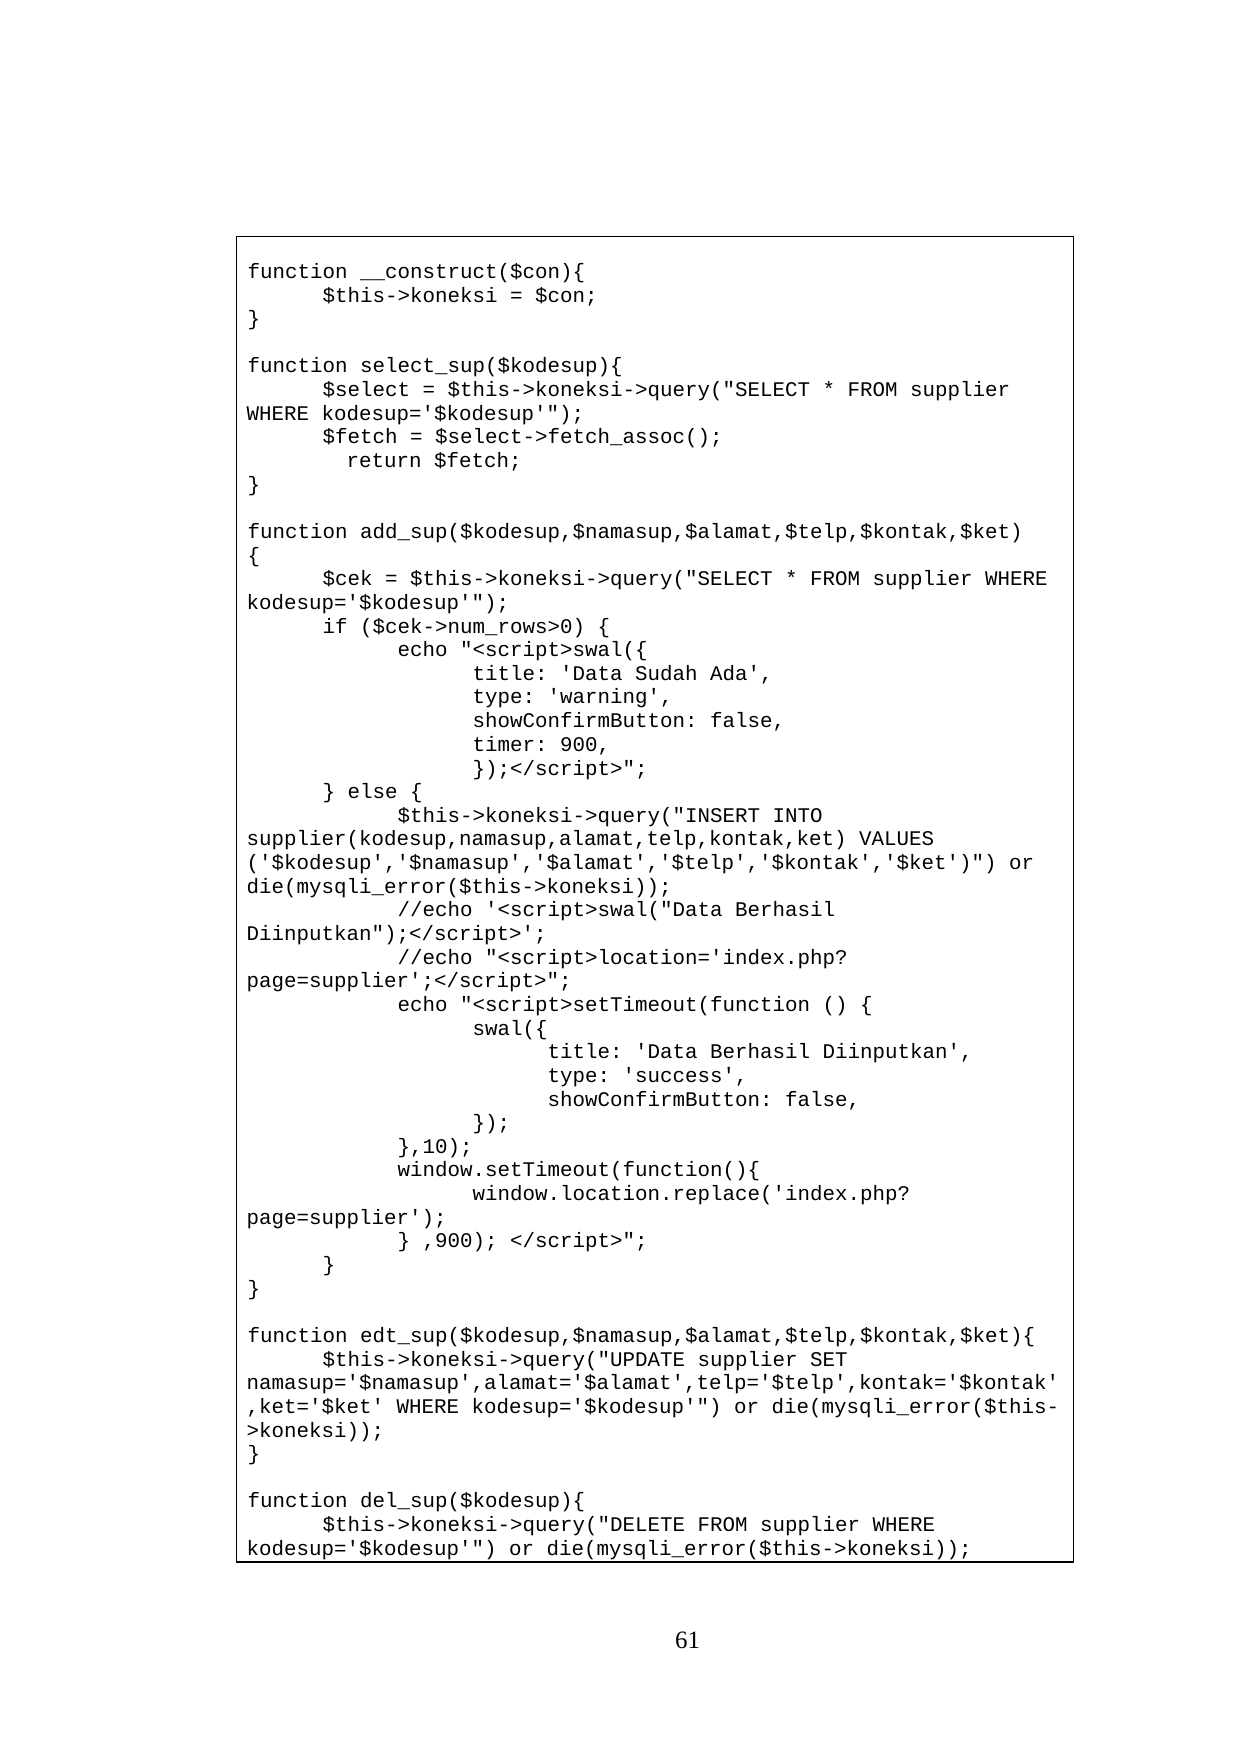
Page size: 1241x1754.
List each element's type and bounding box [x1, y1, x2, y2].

table_header [237, 237, 1073, 1561]
